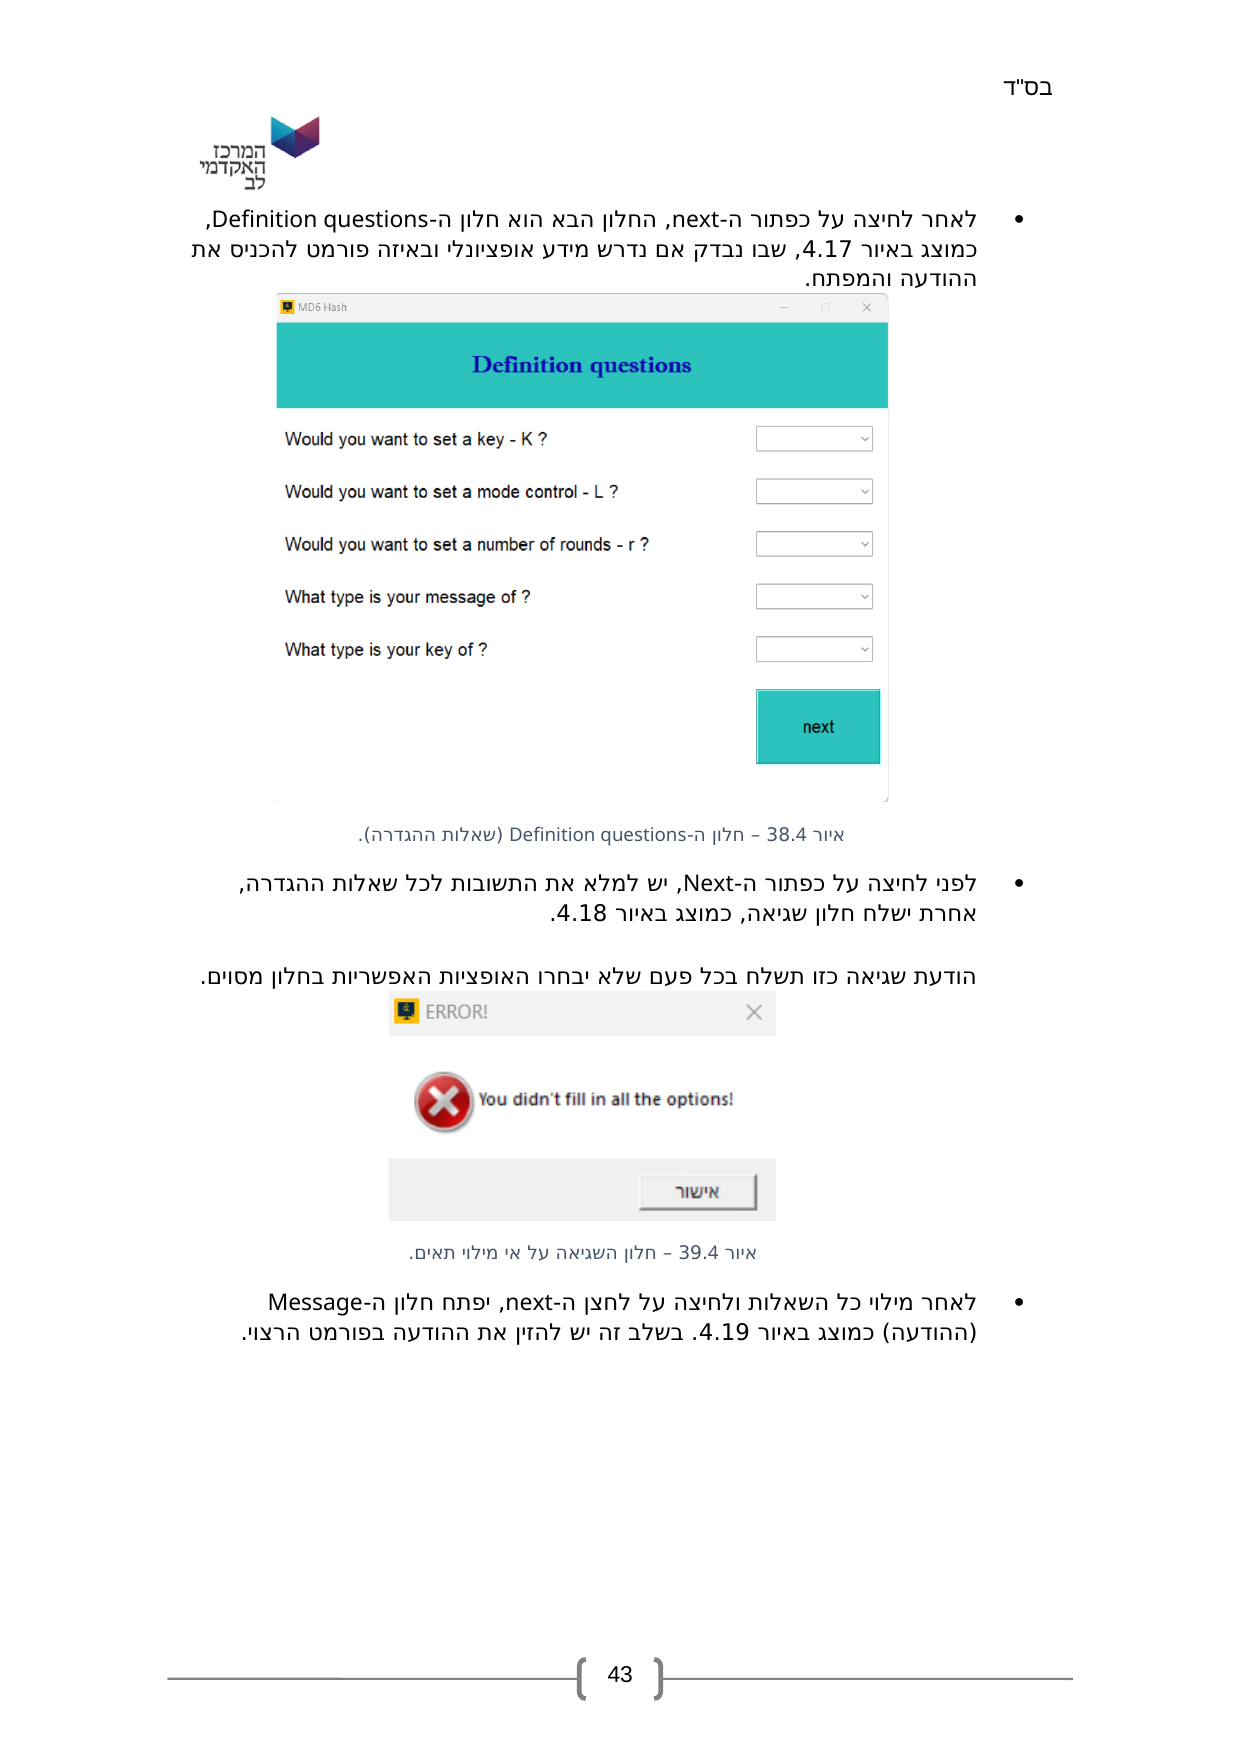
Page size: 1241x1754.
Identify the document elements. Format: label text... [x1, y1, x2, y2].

list הודעת שגיאה כזו תשלח בכל פעם שלא יבחרו האופציות האפשריות בחלון מסוים. [187, 963, 978, 990]
picture [388, 991, 777, 1221]
list לפני לחיצה על כפתור ה-Next, יש למלא את התשובות לכל שאלות ההגדרה, אחרת ישלח חלון שגיאה, כמוצג באיור 4.18. [187, 867, 1015, 927]
list לאחר לחיצה על כפתור ה-next, החלון הבא הוא חלון ה-Definition questions, כמוצג באיור 4.17, שבו נבדק אם נדרש מידע אופציונלי ובאיזה פורמט להכניס את ההודעה והמפתח. [187, 203, 1015, 291]
list לאחר מילוי כל השאלות ולחיצה על לחצן ה-next, יפתח חלון ה-Message (ההודעה) כמוצג באיור 4.19. בשלב זה יש להזין את ההודעה בפורמט הרצוי. [187, 1286, 1015, 1346]
picture [276, 293, 889, 802]
